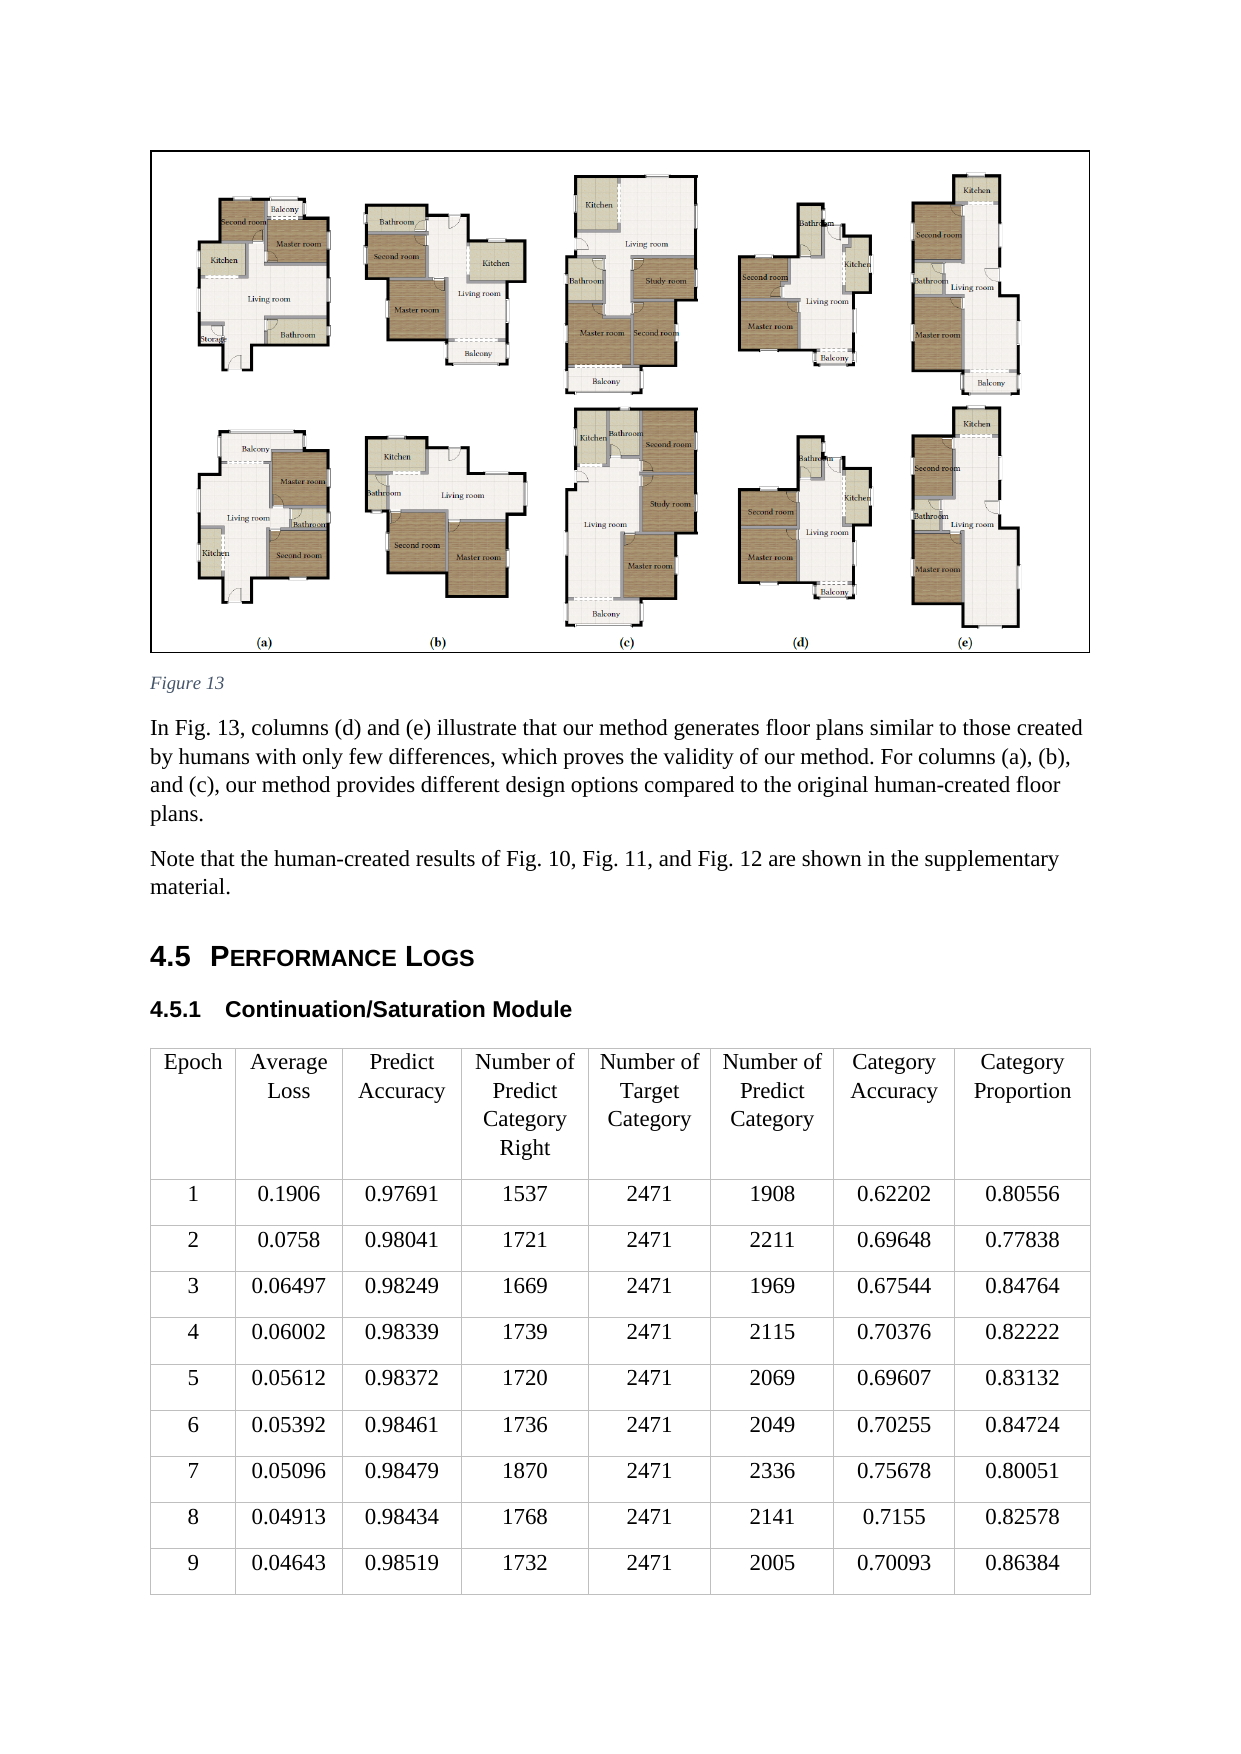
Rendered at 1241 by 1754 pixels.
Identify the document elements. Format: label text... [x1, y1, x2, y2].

table_cell 1721 [462, 1226, 588, 1271]
table_cell 0.0758 [236, 1226, 342, 1271]
table_cell 0.70376 [834, 1318, 954, 1363]
table_cell 0.98372 [343, 1365, 461, 1409]
table_cell 2471 [589, 1272, 710, 1317]
table_cell 0.05096 [236, 1457, 342, 1502]
table_cell 0.82222 [955, 1318, 1090, 1363]
table_cell 1 [151, 1180, 235, 1225]
table_cell 0.80051 [955, 1457, 1090, 1502]
table_cell 2069 [711, 1365, 833, 1409]
table_header Category Accuracy [834, 1049, 954, 1179]
table_cell 0.98339 [343, 1318, 461, 1363]
table_cell 2471 [589, 1180, 710, 1225]
table_cell 1669 [462, 1272, 588, 1317]
table_cell 2471 [589, 1365, 710, 1409]
table_cell 0.98434 [343, 1503, 461, 1548]
table_cell 1768 [462, 1503, 588, 1548]
table_cell 2049 [711, 1411, 833, 1456]
table_cell 0.67544 [834, 1272, 954, 1317]
table_cell 0.05392 [236, 1411, 342, 1456]
table_cell 0.1906 [236, 1180, 342, 1225]
table_cell 0.82578 [955, 1503, 1090, 1548]
table_cell 1739 [462, 1318, 588, 1363]
table_cell 0.80556 [955, 1180, 1090, 1225]
table_cell 0.69648 [834, 1226, 954, 1271]
table_cell 0.69607 [834, 1365, 954, 1409]
table_cell 2336 [711, 1457, 833, 1502]
table_cell 0.05612 [236, 1365, 342, 1409]
table_cell 2471 [589, 1503, 710, 1548]
table_cell 0.06002 [236, 1318, 342, 1363]
table_header Number of Predict Category [711, 1049, 833, 1179]
subtitle Performance Logs [150, 939, 1090, 973]
table_cell 2005 [711, 1549, 833, 1594]
table_cell 1732 [462, 1549, 588, 1594]
table_cell 1736 [462, 1411, 588, 1456]
table_cell 0.7155 [834, 1503, 954, 1548]
table_cell 0.70255 [834, 1411, 954, 1456]
table_header Number of Predict Category Right [462, 1049, 588, 1179]
table_cell 4 [151, 1318, 235, 1363]
table_cell 0.97691 [343, 1180, 461, 1225]
table_cell 2115 [711, 1318, 833, 1363]
table_cell 0.84724 [955, 1411, 1090, 1456]
table_cell 1870 [462, 1457, 588, 1502]
table_cell 0.84764 [955, 1272, 1090, 1317]
table_cell 2141 [711, 1503, 833, 1548]
table_cell 2471 [589, 1318, 710, 1363]
table_cell 9 [151, 1549, 235, 1594]
table_cell 2211 [711, 1226, 833, 1271]
table_cell 0.06497 [236, 1272, 342, 1317]
table_cell 1969 [711, 1272, 833, 1317]
picture [152, 152, 1089, 652]
table_header Predict Accuracy [343, 1049, 461, 1179]
table_cell 0.83132 [955, 1365, 1090, 1409]
table_cell 5 [151, 1365, 235, 1409]
table_cell 0.98519 [343, 1549, 461, 1594]
text Figure 13 [150, 672, 1090, 693]
table_cell 3 [151, 1272, 235, 1317]
table_cell 0.75678 [834, 1457, 954, 1502]
table_cell 7 [151, 1457, 235, 1502]
table_cell 0.86384 [955, 1549, 1090, 1594]
table_header Number of Target Category [589, 1049, 710, 1179]
table_cell 0.77838 [955, 1226, 1090, 1271]
table_cell 0.04643 [236, 1549, 342, 1594]
table_cell 2471 [589, 1549, 710, 1594]
subtitle Continuation/Saturation Module [150, 996, 1090, 1022]
table_cell 0.62202 [834, 1180, 954, 1225]
table_header Epoch [151, 1049, 235, 1179]
table_cell 8 [151, 1503, 235, 1548]
table_cell 1537 [462, 1180, 588, 1225]
table_cell 6 [151, 1411, 235, 1456]
table_cell 0.98479 [343, 1457, 461, 1502]
table_cell 2 [151, 1226, 235, 1271]
table_cell 0.98461 [343, 1411, 461, 1456]
table_cell 0.98249 [343, 1272, 461, 1317]
table_cell 2471 [589, 1457, 710, 1502]
table_cell 2471 [589, 1411, 710, 1456]
table_header Average Loss [236, 1049, 342, 1179]
table_header Category Proportion [955, 1049, 1090, 1179]
text In Fig. 13, columns (d) and (e) illustrate that our method generates floor plans similar to those created by humans with only few differences, which proves the validity of our method. For columns (a), (b), and (c), our method provides different design options compared to the original human-created floor plans. [150, 714, 1090, 826]
table_cell 0.98041 [343, 1226, 461, 1271]
table_cell 1908 [711, 1180, 833, 1225]
text Note that the human-created results of Fig. 10, Fig. 11, and Fig. 12 are shown in the supplementary material. [150, 845, 1090, 899]
table_cell 0.70093 [834, 1549, 954, 1594]
table_cell 0.04913 [236, 1503, 342, 1548]
table_cell 1720 [462, 1365, 588, 1409]
table_cell 2471 [589, 1226, 710, 1271]
